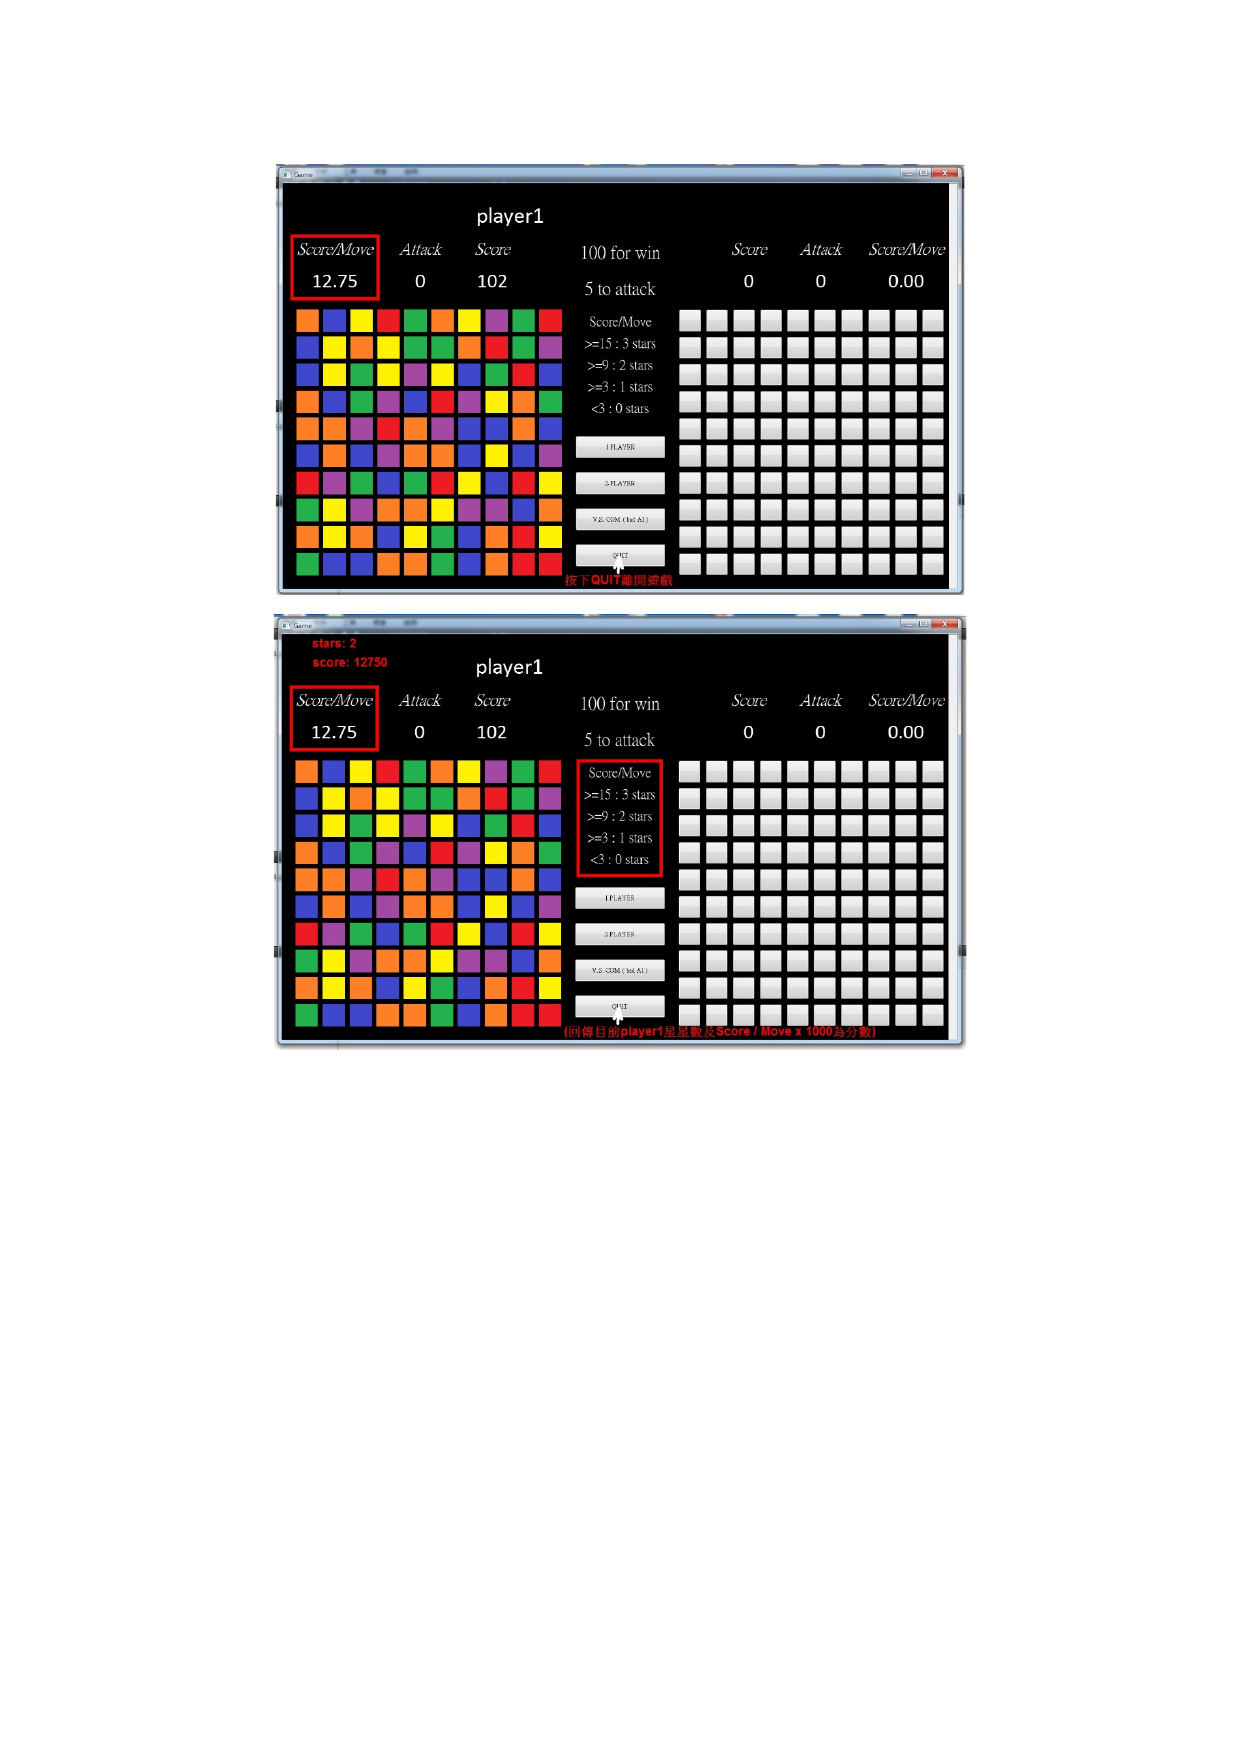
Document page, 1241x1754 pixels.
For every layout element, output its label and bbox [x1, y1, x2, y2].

picture [273, 614, 967, 1050]
picture [275, 164, 965, 595]
